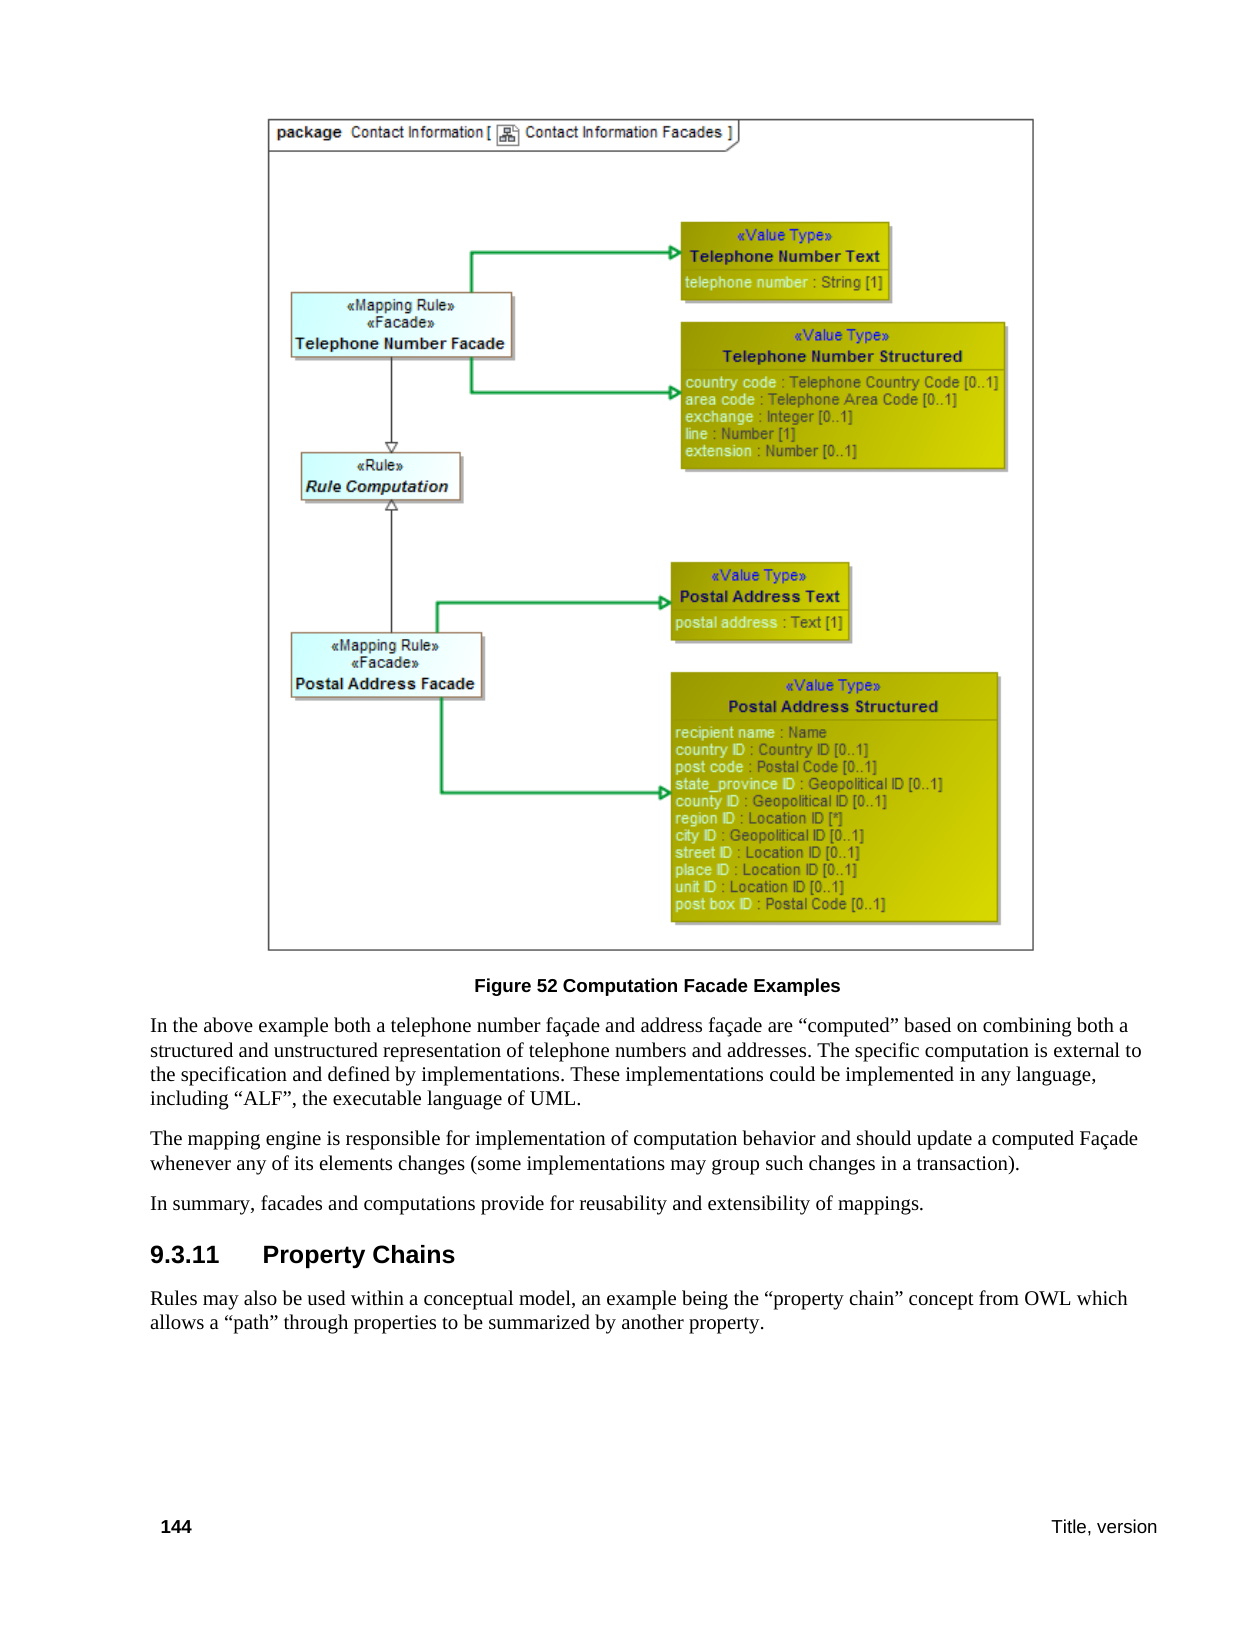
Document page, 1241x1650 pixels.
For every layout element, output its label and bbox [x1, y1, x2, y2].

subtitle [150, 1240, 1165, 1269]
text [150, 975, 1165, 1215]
picture [261, 112, 1054, 971]
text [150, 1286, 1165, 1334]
